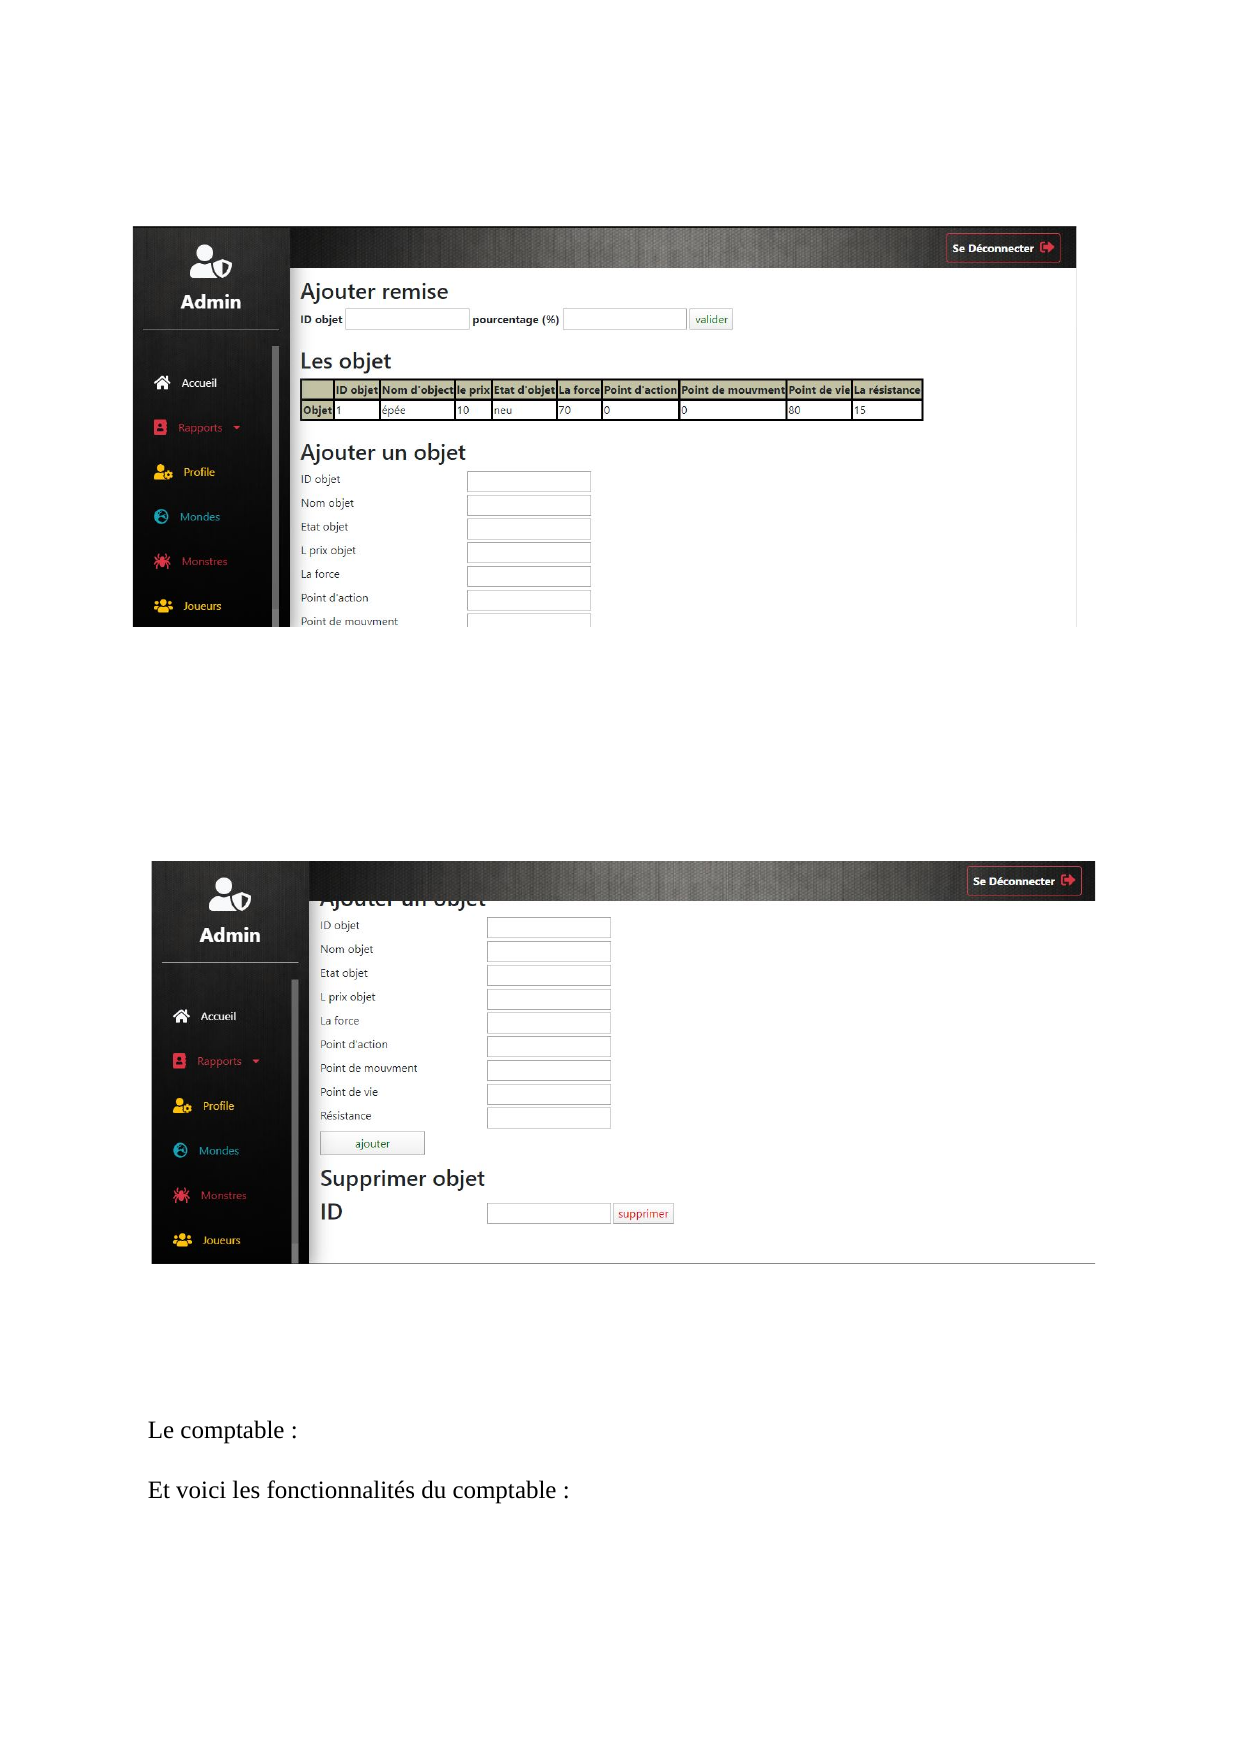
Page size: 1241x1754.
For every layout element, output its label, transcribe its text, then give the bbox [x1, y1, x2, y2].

picture [132, 226, 1077, 627]
picture [151, 861, 1096, 1264]
text Le comptable : [148, 1415, 1093, 1444]
text Et voici les fonctionnalités du comptable : [148, 1475, 1093, 1503]
